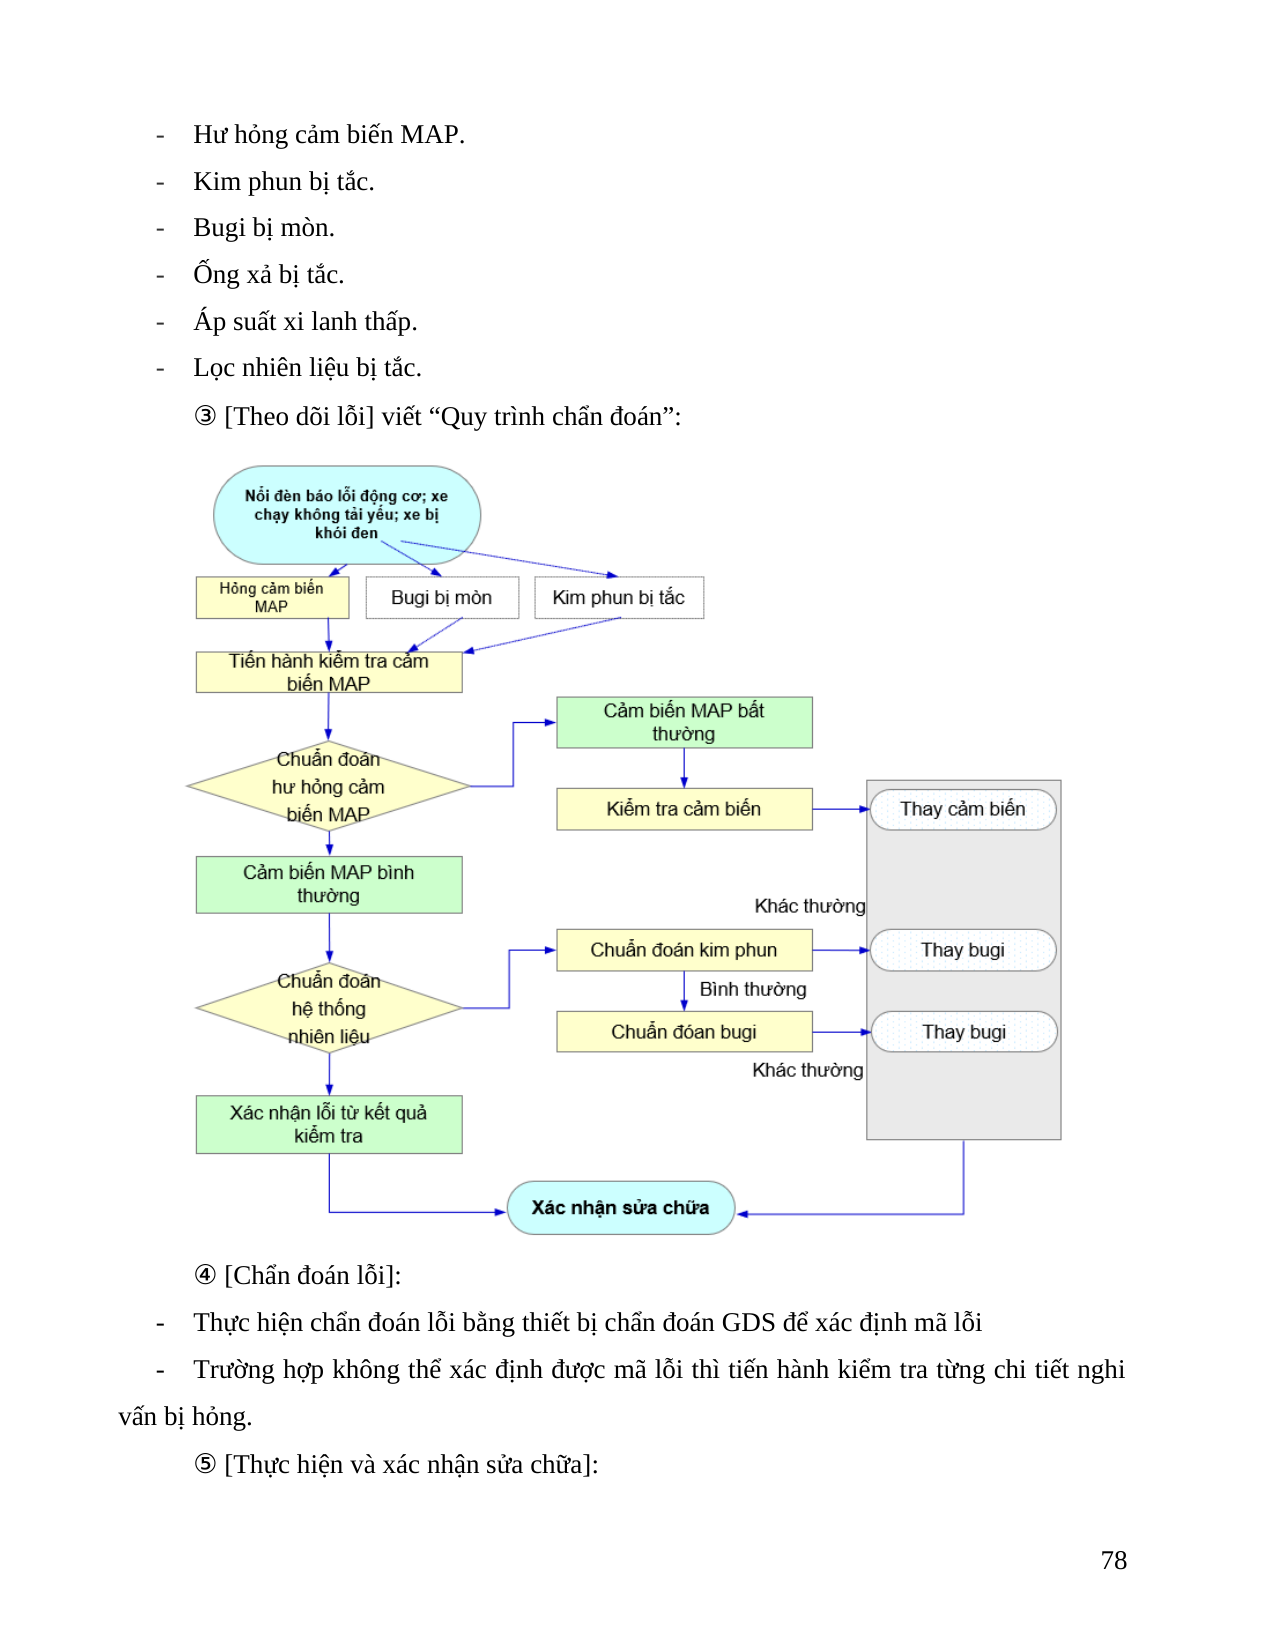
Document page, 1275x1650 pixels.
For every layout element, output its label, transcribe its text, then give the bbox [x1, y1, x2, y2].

list ⑤ [Thực hiện và xác nhận sửa chữa]: [193, 1446, 1127, 1479]
list Bugi bị mòn. [156, 211, 1127, 243]
text ③ [Theo dõi lỗi] viết “Quy trình chẩn đoán”: [156, 398, 1127, 431]
list Lọc nhiên liệu bị tắc. [156, 351, 1127, 383]
list Hư hỏng cảm biến MAP. [156, 118, 1127, 149]
list Thực hiện chẩn đoán lỗi bằng thiết bị chẩn đoán GDS để xác định mã lỗi [156, 1306, 1127, 1337]
text ④ [Chẩn đoán lỗi]: [118, 1257, 1127, 1290]
list Trường hợp không thể xác định được mã lỗi thì tiến hành kiểm tra từng chi tiết nghi vấn bị hỏng. [118, 1353, 1127, 1431]
list Ống xả bị tắc. [156, 258, 1127, 289]
list Áp suất xi lanh thấp. [156, 305, 1127, 336]
list Kim phun bị tắc. [156, 165, 1127, 196]
picture [167, 447, 1079, 1242]
